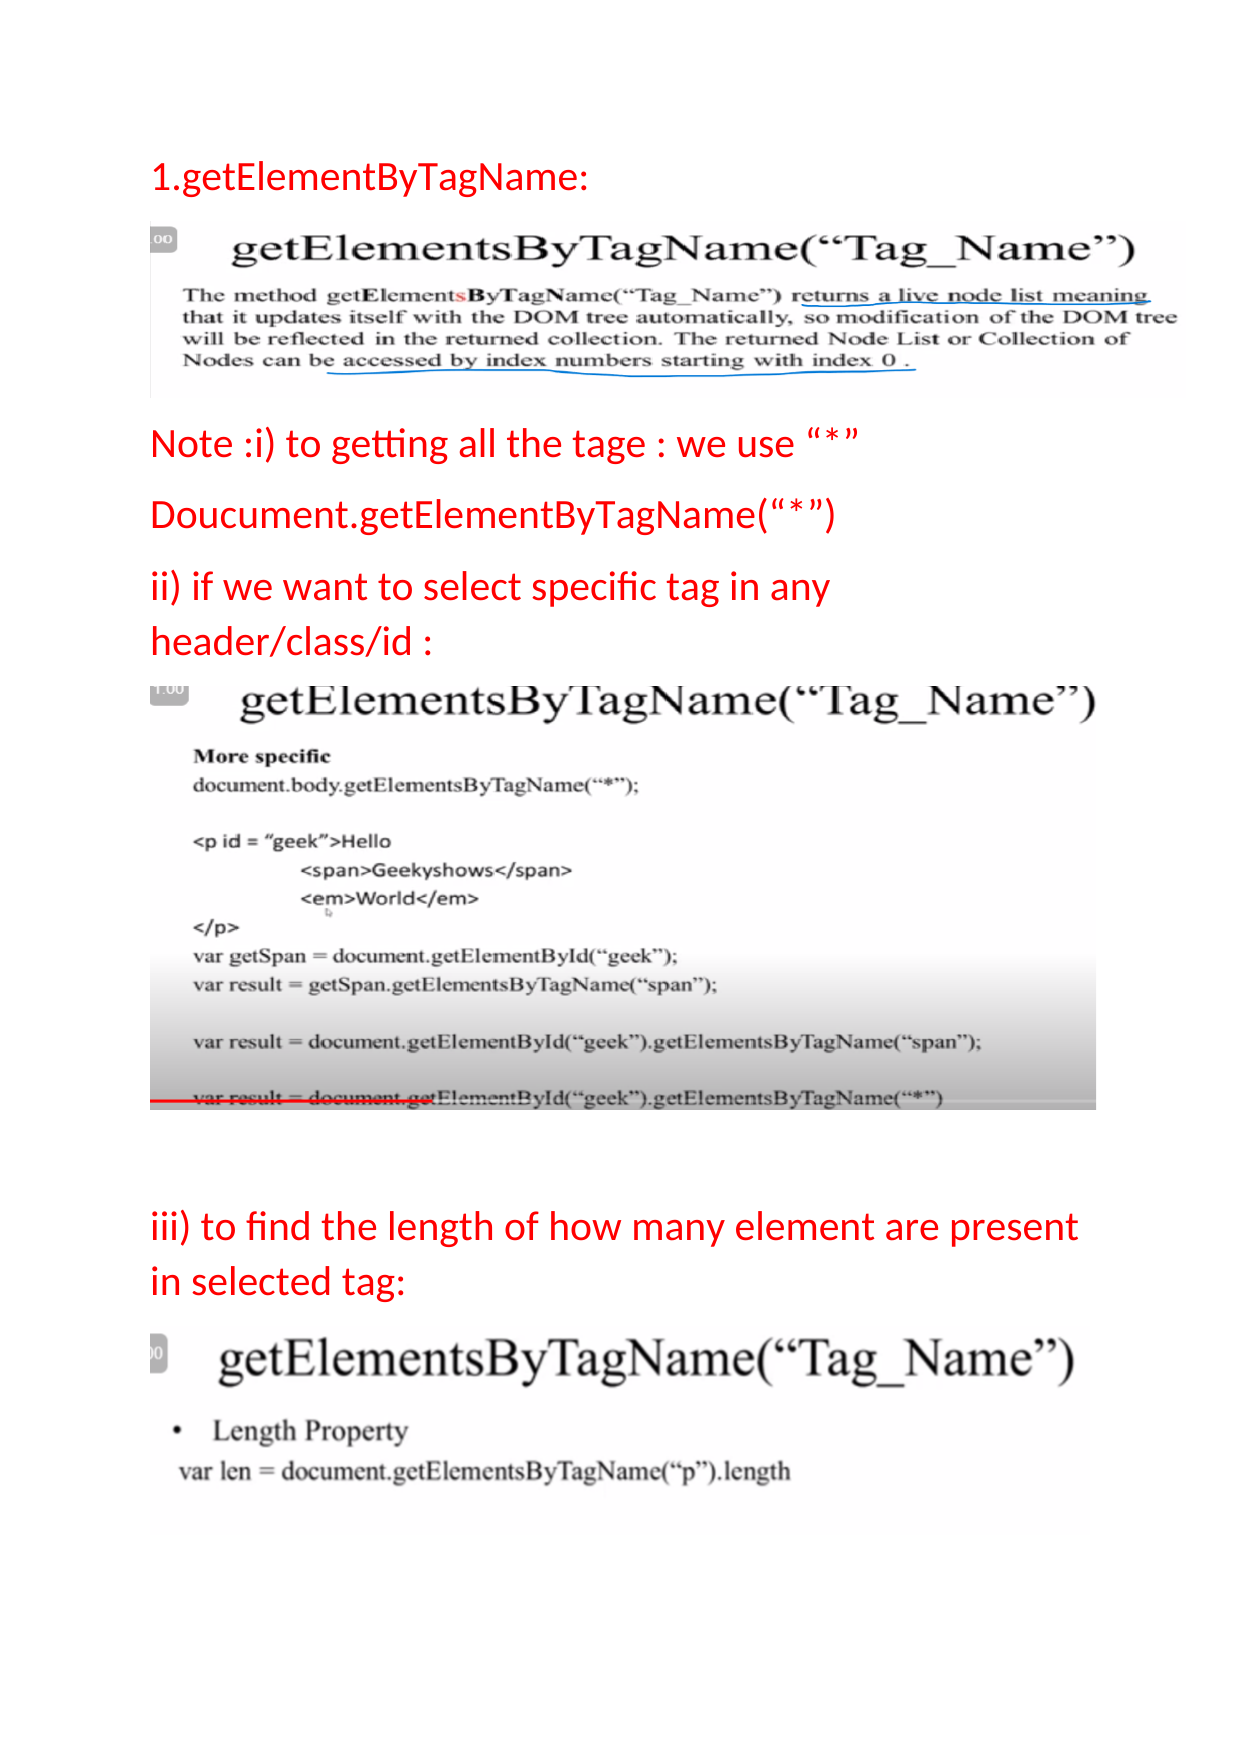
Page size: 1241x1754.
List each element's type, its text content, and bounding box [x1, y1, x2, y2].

picture [150, 221, 1187, 398]
text ii) if we want to select specific tag in any header/class/id : [150, 560, 1090, 665]
text iii) to find the length of how many element are present in selected tag: [150, 1200, 1090, 1306]
text 1.getElementByTagName: [150, 150, 1090, 201]
picture [150, 1326, 1091, 1535]
text Doucument.getElementByTagName(“*”) [150, 488, 1090, 539]
picture [150, 686, 1097, 1110]
text Note :i) to getting all the tage : we use “*” [150, 417, 1090, 467]
